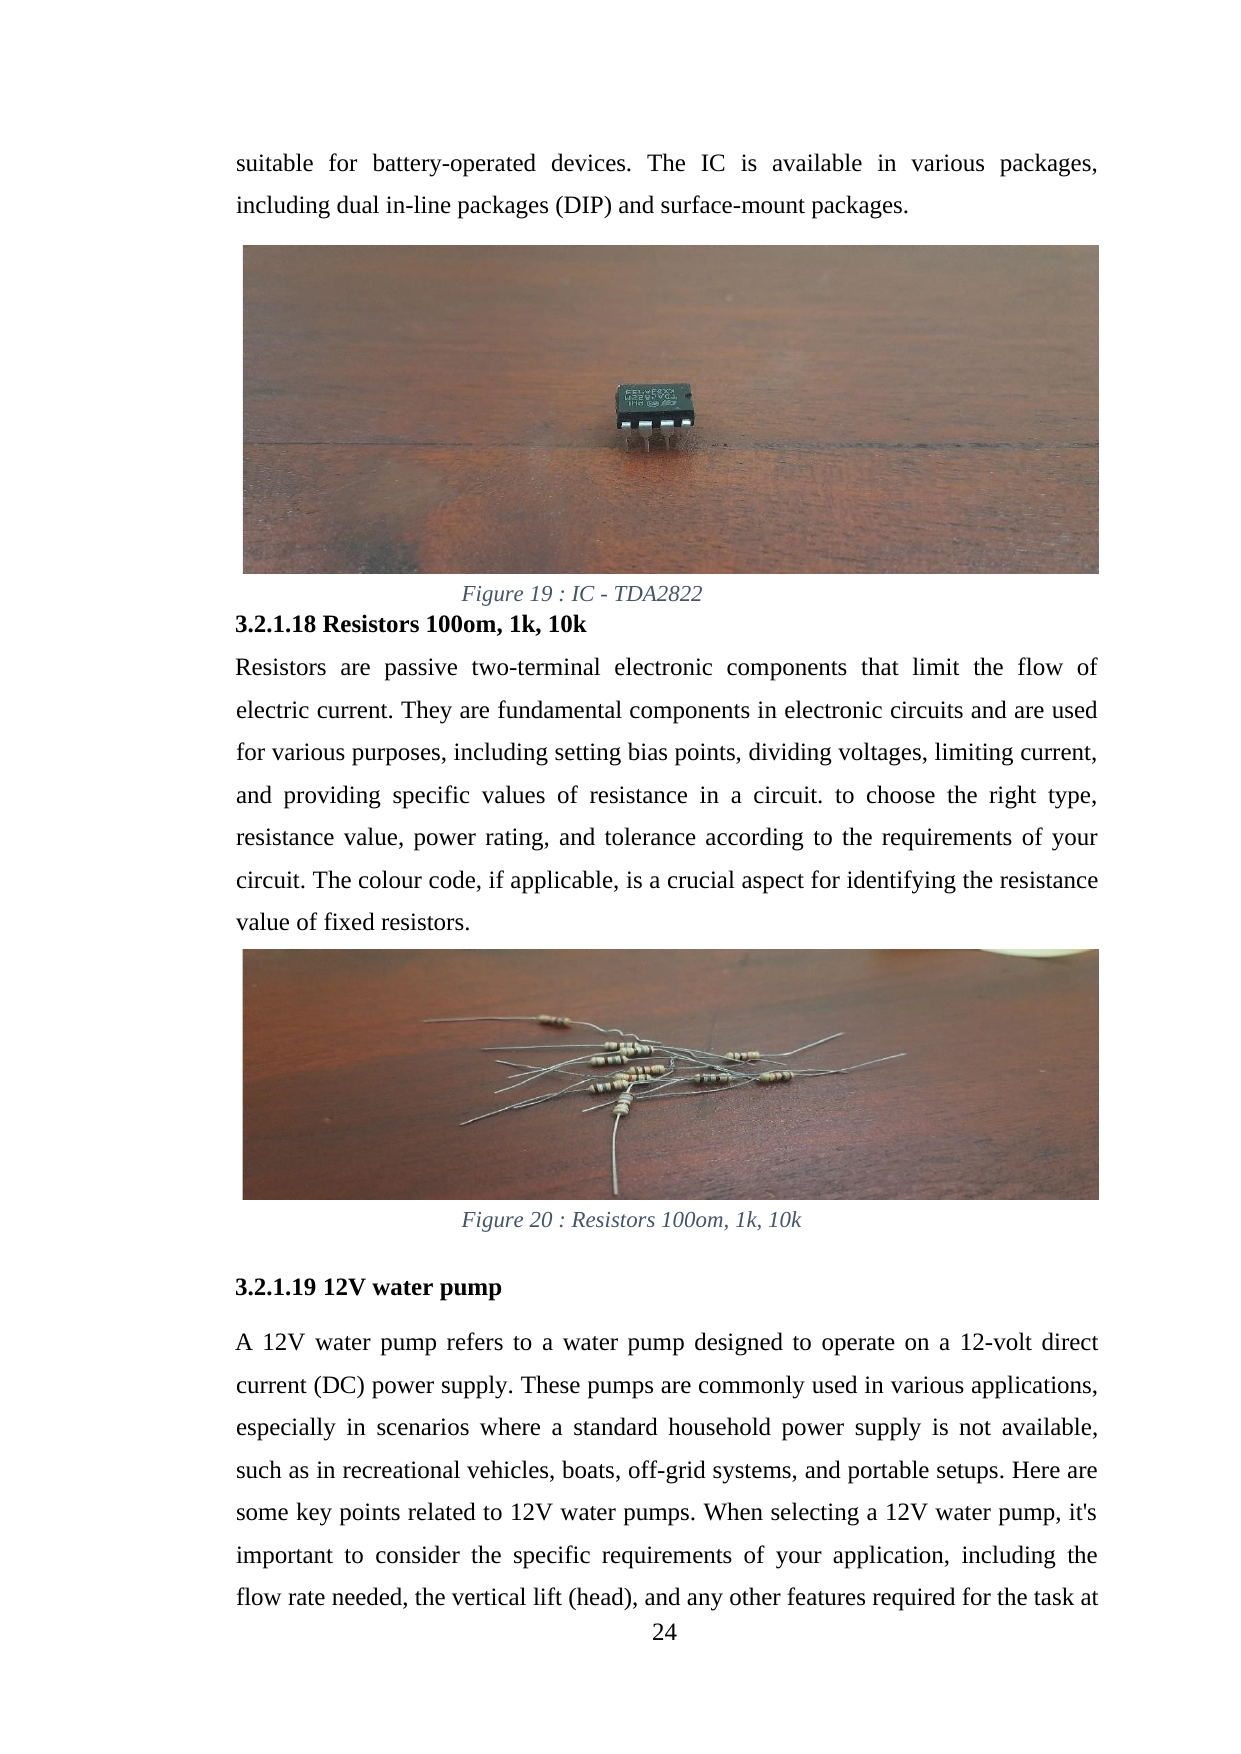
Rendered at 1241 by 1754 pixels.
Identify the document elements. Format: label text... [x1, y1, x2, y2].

subtitle 3.2.1.18 Resistors 100om, 1k, 10k [235, 609, 1099, 638]
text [235, 148, 1099, 219]
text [235, 1327, 1099, 1611]
text Figure 20 : Resistors 100om, 1k, 10k [312, 1206, 951, 1233]
text Resistors are passive two-terminal electronic components that limit the flow of electric current. They are fundamental components in electronic circuits and are used for various purposes, including setting bias points, dividing voltages, limiting current, and providing specific values of resistance in a circuit. to choose the right type, resistance value, power rating, and tolerance according to the requirements of your circuit. The colour code, if applicable, is a crucial aspect for identifying the resistance value of fixed resistors. [235, 652, 1099, 936]
picture [242, 949, 1099, 1200]
picture [242, 245, 1099, 574]
text Figure 19 : IC - TDA2822 [461, 580, 1099, 607]
subtitle 3.2.1.19 12V water pump [235, 1272, 1099, 1301]
